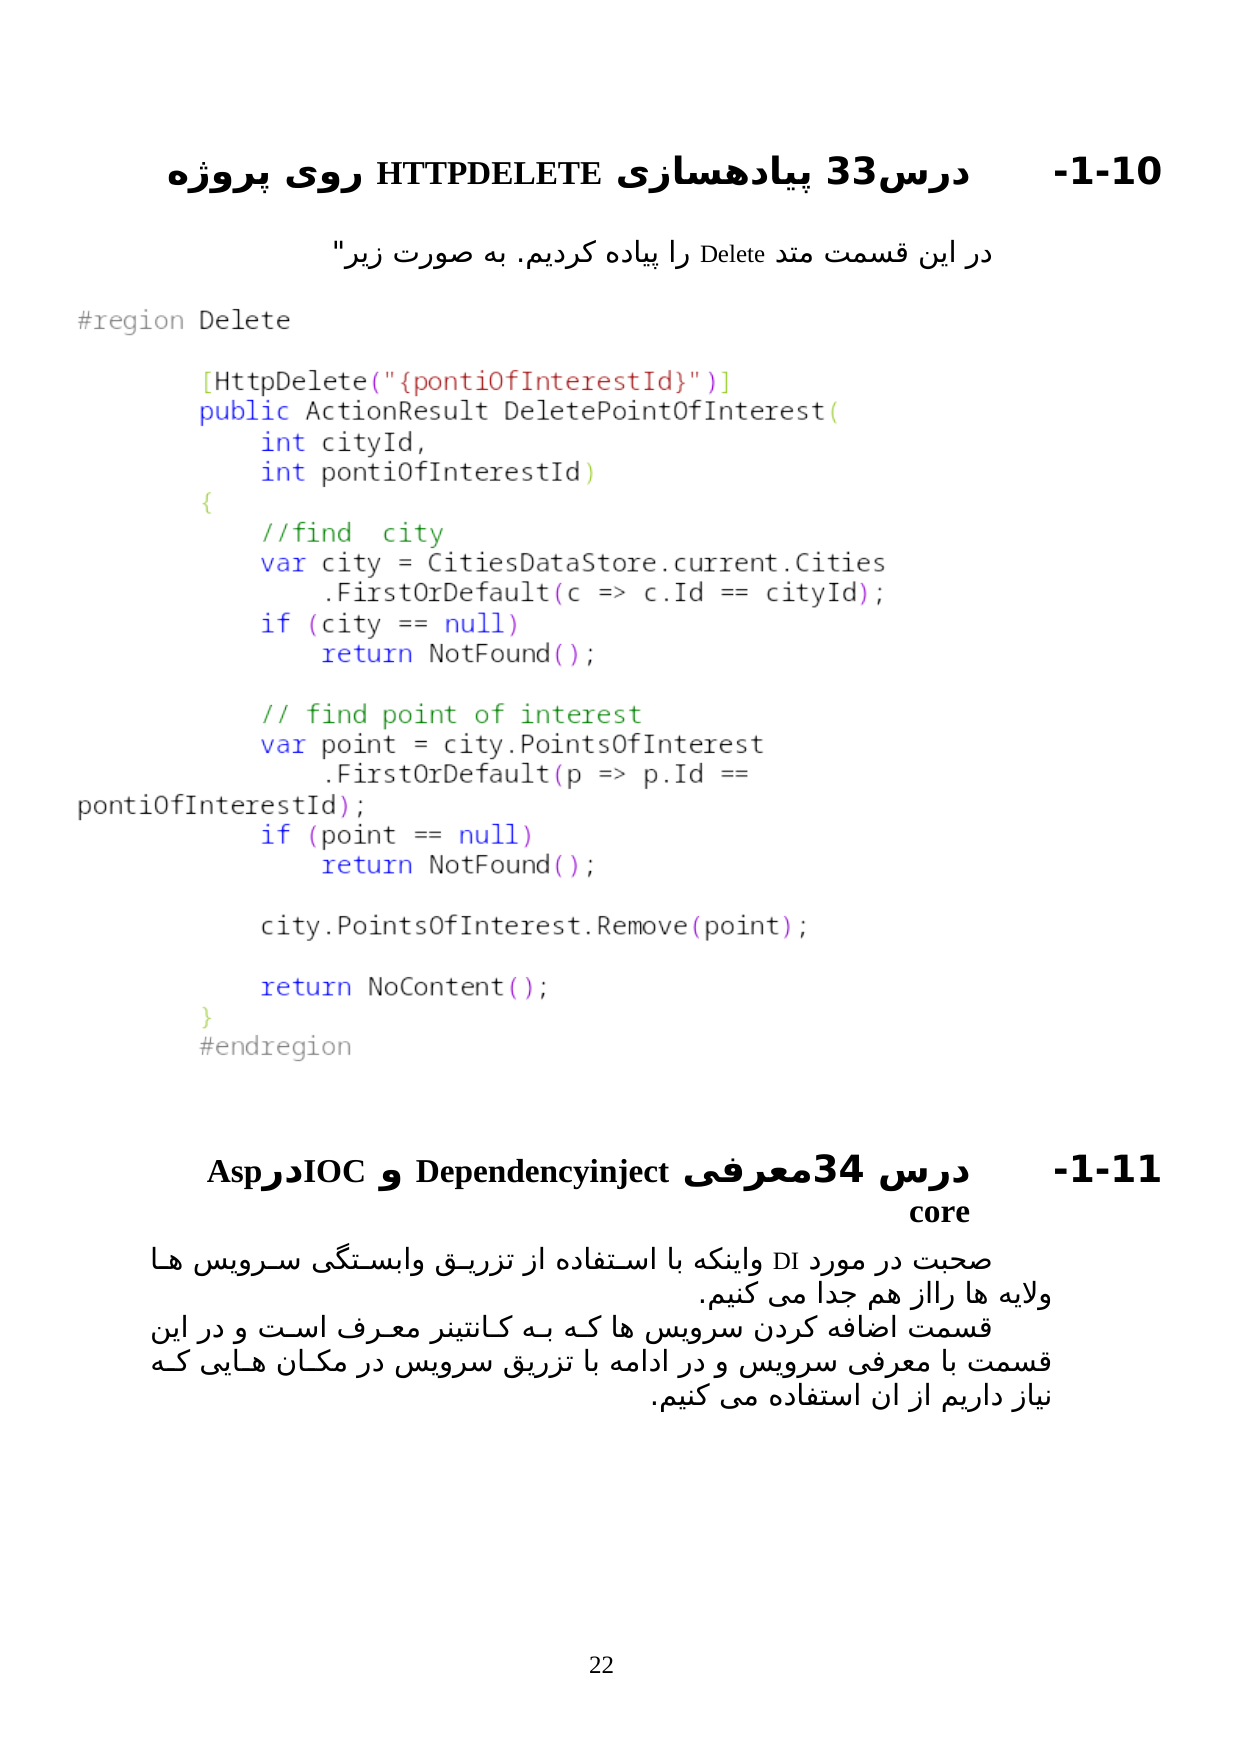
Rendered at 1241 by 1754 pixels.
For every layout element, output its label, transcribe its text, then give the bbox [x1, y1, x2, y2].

text قسمت اضافه کردن سرویس ها که به کانتینر معرف است و در این قسمت با معرفی سرویس و در ادامه با تزریق سرویس در مکان هایی که نیاز داریم از ان استفاده می کنیم. [150, 1310, 1053, 1412]
text درس 34معرفی Dependencyinject و IOCدرAsp core [150, 1148, 1053, 1230]
text صحبت در مورد DI واینکه با استفاده از تزریق وابستگی سرویس ها ولایه ها رااز هم جدا می کنیم. [150, 1242, 1053, 1310]
text درس33 پیادهسازی HTTPDELETE روی پروژه [150, 150, 1053, 194]
text در این قسمت متد Delete را پیاده کردیم. به صورت زیر" [150, 235, 1053, 269]
